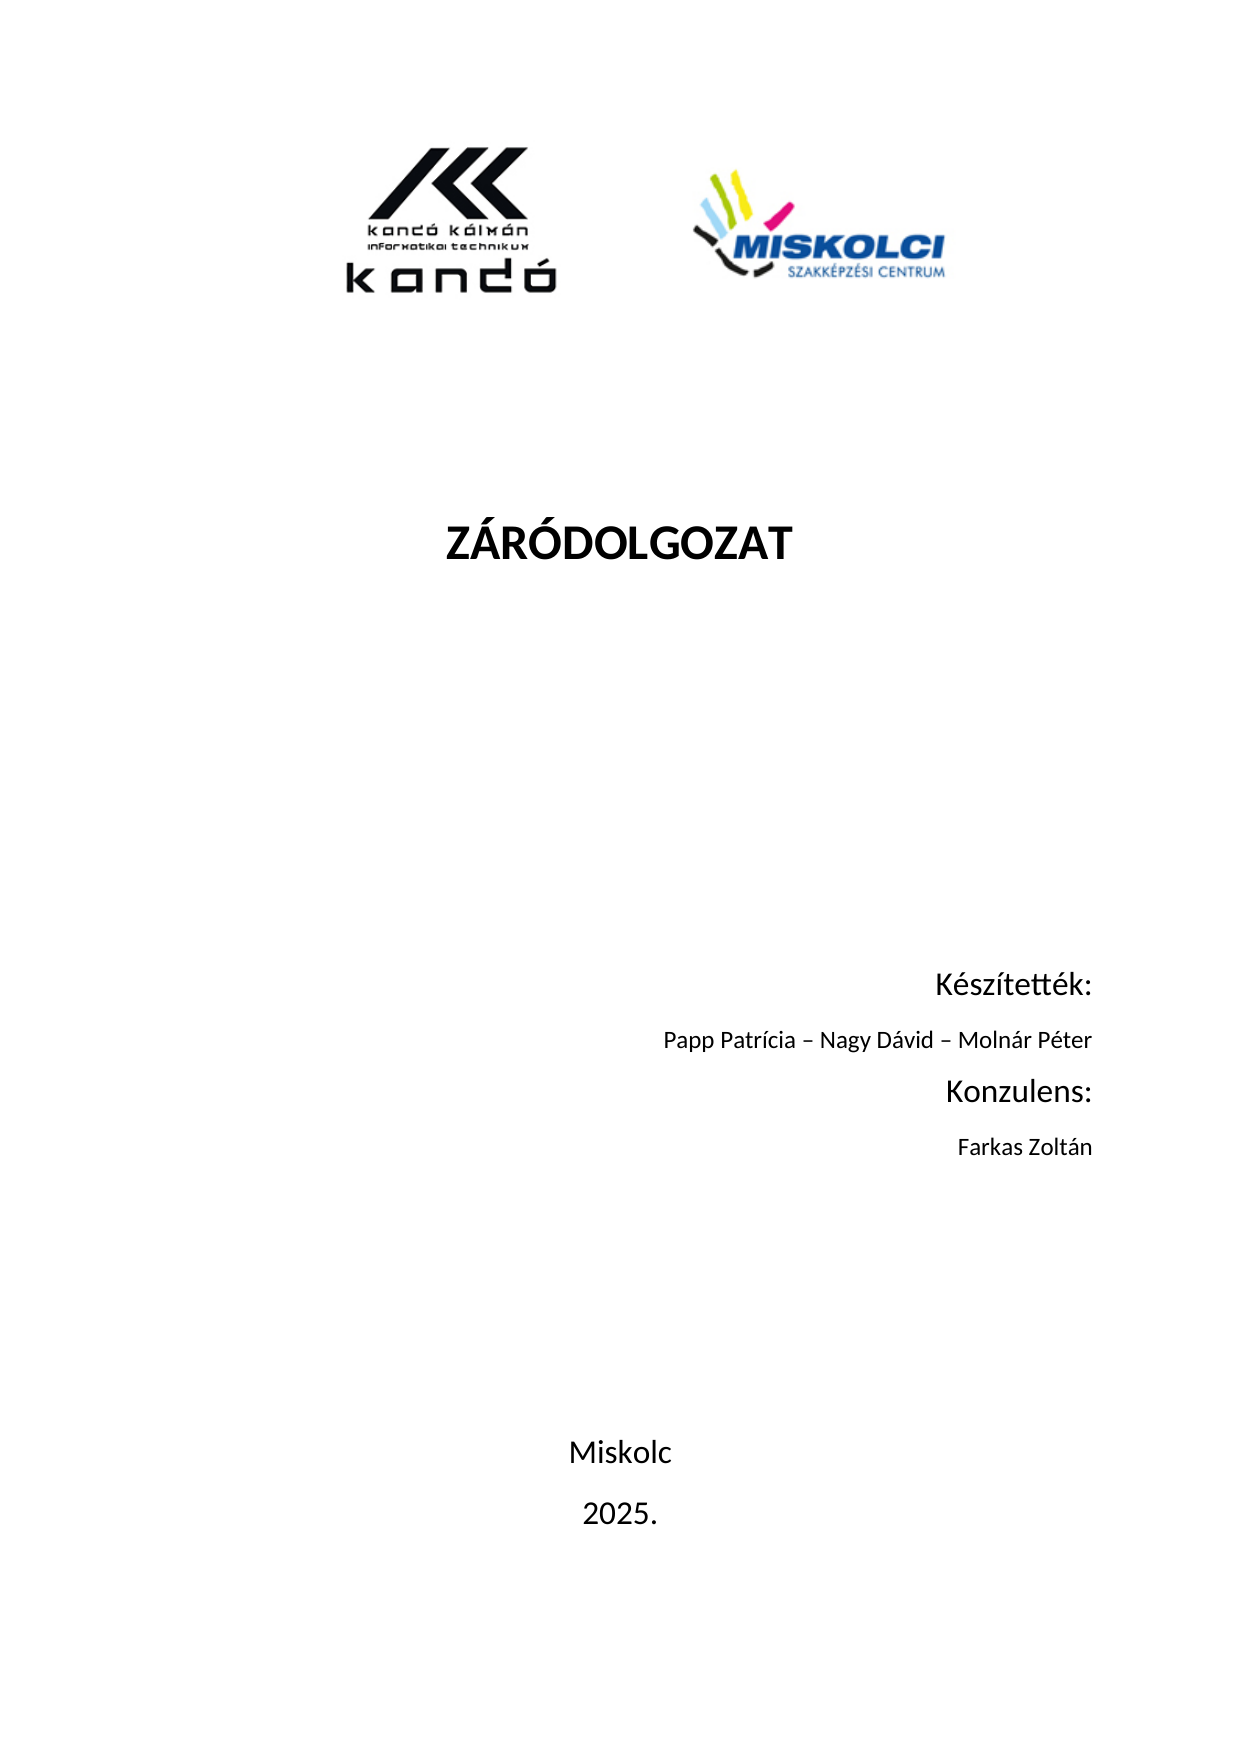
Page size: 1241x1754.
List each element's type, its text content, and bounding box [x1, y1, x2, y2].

text Készítették: [886, 821, 1093, 1004]
text Farkas Zoltán [148, 1131, 1093, 1162]
text Miskolc [148, 1370, 1093, 1472]
text Konzulens: [886, 1070, 1093, 1111]
text Papp Patrícia – Nagy Dávid – Molnár Péter [148, 1024, 1093, 1055]
picture [681, 167, 957, 285]
text ZÁRÓDOLGOZAT [148, 511, 1093, 572]
text 2025. [148, 1492, 1093, 1533]
picture [296, 79, 627, 362]
